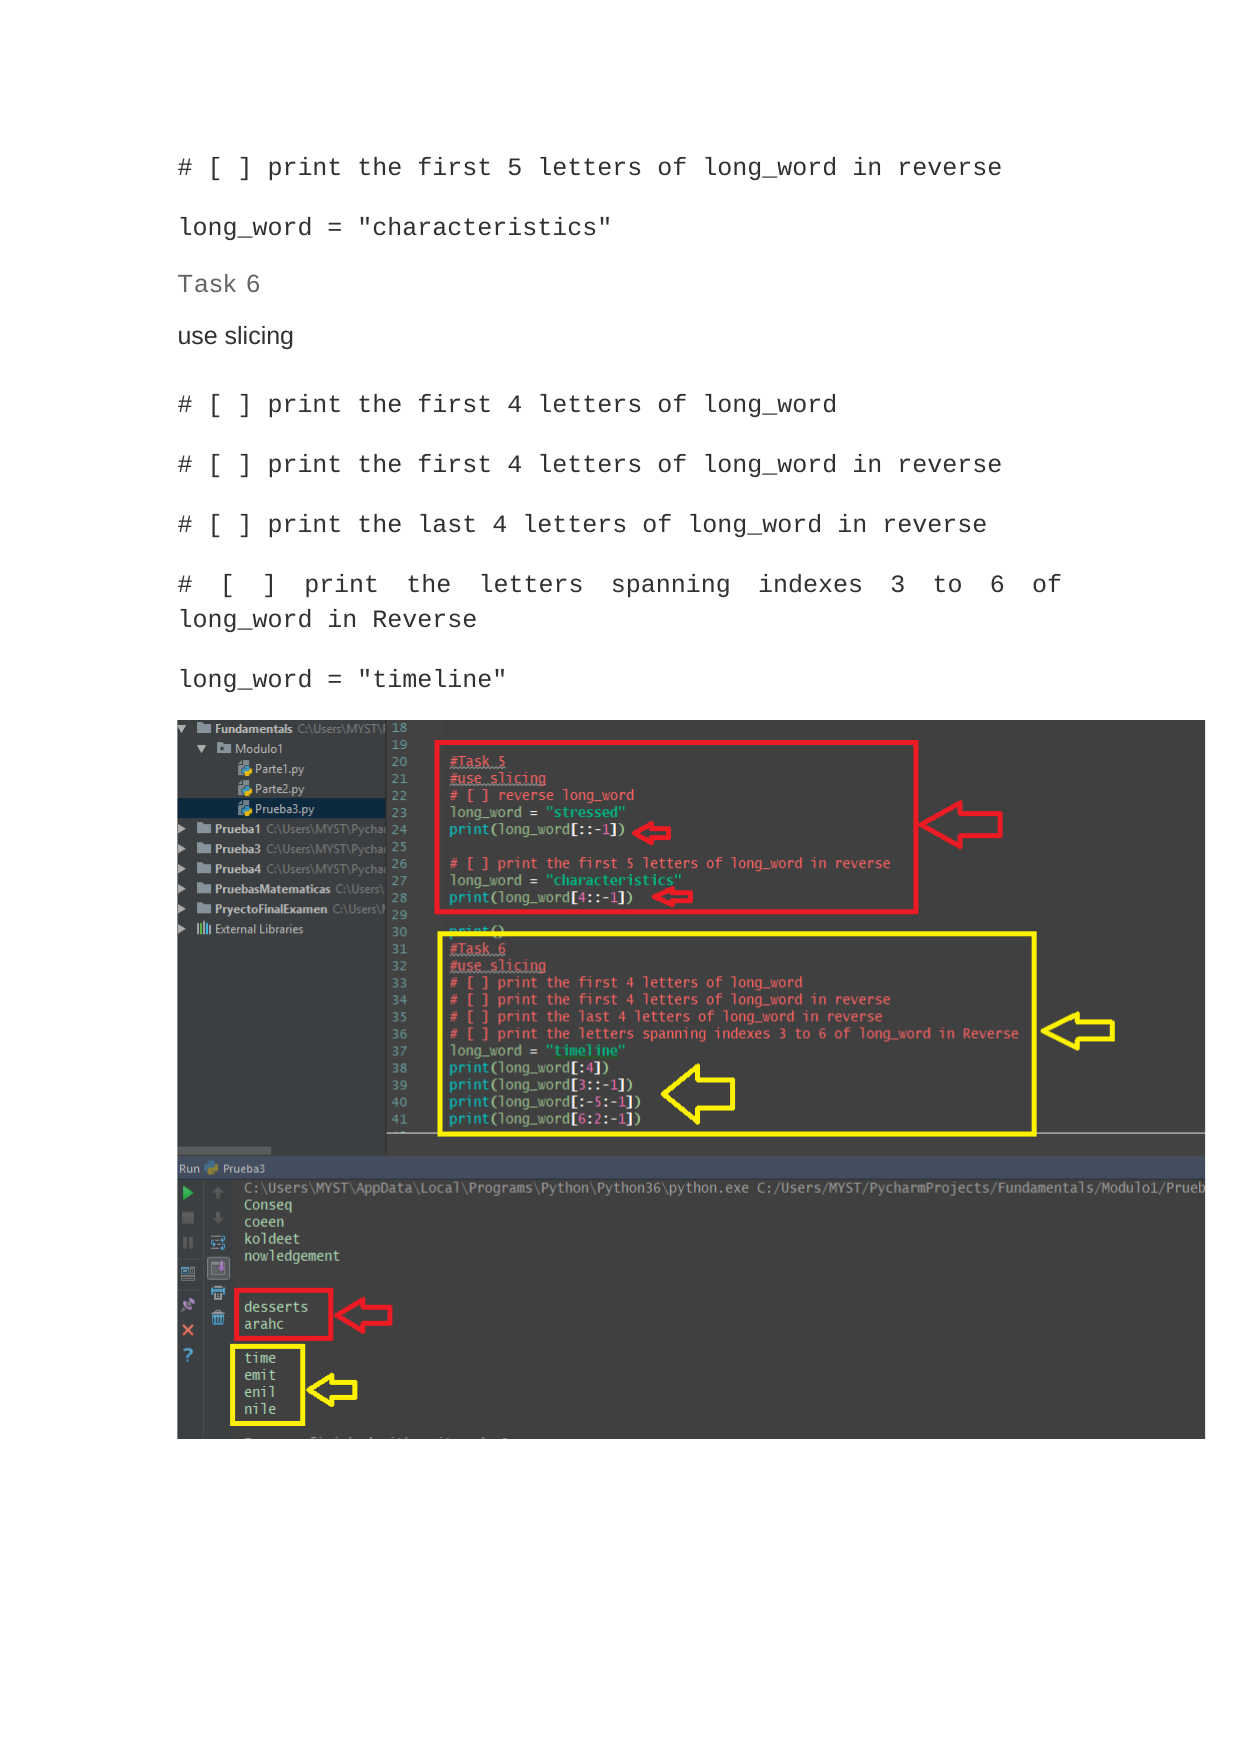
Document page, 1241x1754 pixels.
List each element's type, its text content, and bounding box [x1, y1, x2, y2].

text # [ ] print the last 4 letters of long_word in reverse [177, 505, 1063, 540]
text # [ ] print the first 4 letters of long_word in reverse [177, 445, 1063, 480]
picture [177, 720, 1206, 1439]
text # [ ] print the letters spanning indexes 3 to 6 of long_word in Reverse [177, 565, 1063, 635]
subtitle Task 6 [177, 268, 1063, 298]
text long_word = "timeline" [177, 660, 1063, 695]
text # [ ] print the first 5 letters of long_word in reverse [177, 148, 1063, 183]
text # [ ] print the first 4 letters of long_word [177, 385, 1063, 420]
text long_word = "characteristics" [177, 208, 1063, 243]
text use slicing [177, 321, 1063, 350]
